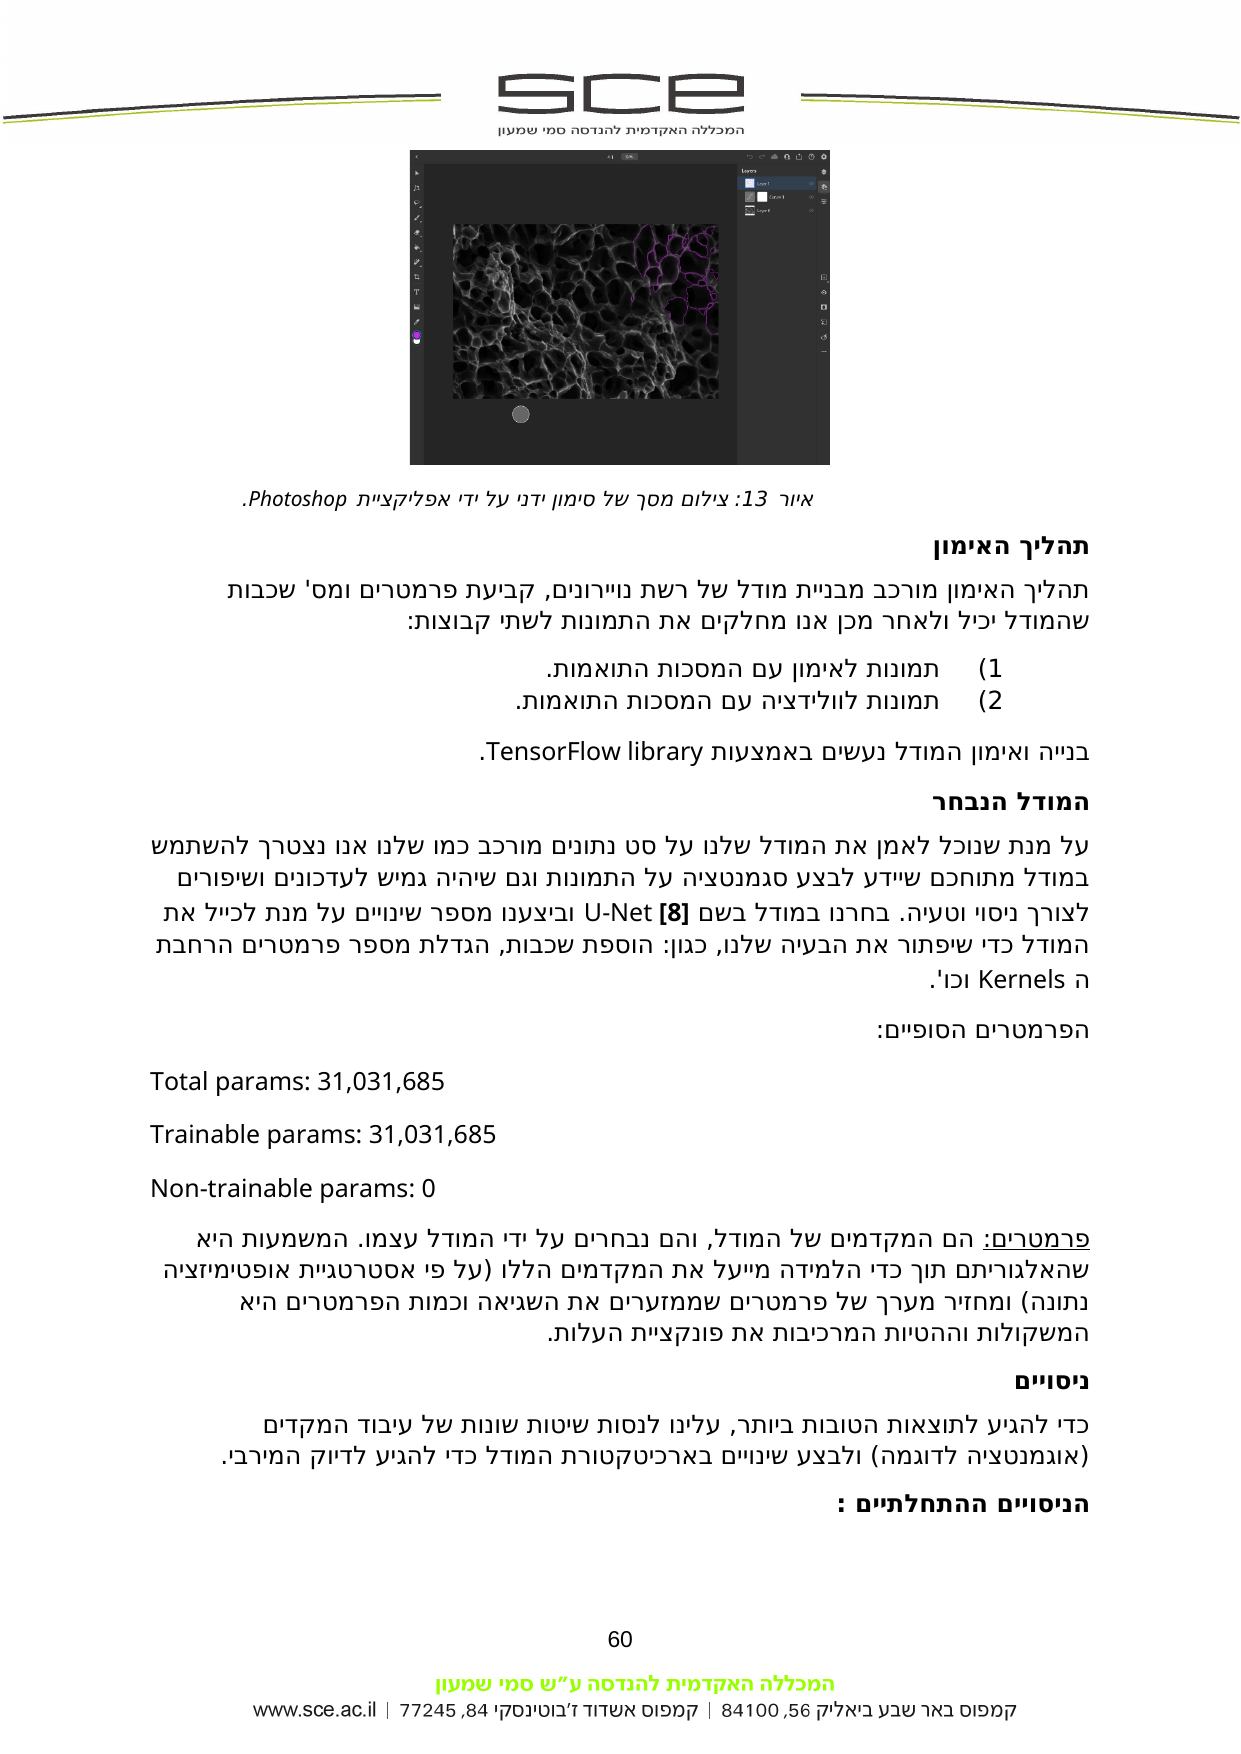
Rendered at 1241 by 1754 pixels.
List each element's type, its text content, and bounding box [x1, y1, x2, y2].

text הפרמטרים הסופיים: [150, 1015, 1090, 1044]
text איור 13: צילום מסך של סימון ידני על ידי אפליקציית Photoshop. [150, 484, 1090, 512]
subtitle ניסויים [150, 1366, 1090, 1396]
picture [0, 1594, 1241, 1754]
text Total params: 31,031,685 [150, 1063, 1090, 1098]
subtitle תהליך האימון [150, 531, 1090, 560]
subtitle המודל הנבחר [150, 787, 1090, 817]
text פרמטרים: הם המקדמים של המודל, והם נבחרים על ידי המודל עצמו. המשמעות היא שהאלגוריתם תוך כדי הלמידה מייעל את המקדמים הללו (על פי אסטרטגיית אופטימיזציה נתונה) ומחזיר מערך של פרמטרים שממזערים את השגיאה וכמות הפרמטרים היא המשקולות וההטיות המרכיבות את פונקציית העלות. [150, 1224, 1090, 1347]
text בנייה ואימון המודל נעשים באמצעות TensorFlow library. [150, 734, 1090, 768]
picture [409, 150, 830, 465]
text על מנת שנוכל לאמן את המודל שלנו על סט נתונים מורכב כמו שלנו אנו נצטרך להשתמש במודל מתוחכם שיידע לבצע סגמנטציה על התמונות וגם שיהיה גמיש לעדכונים ושיפורים לצורך ניסוי וטעיה. בחרנו במודל בשם U-Net [8] וביצענו מספר שינויים על מנת לכייל את המודל כדי שיפתור את הבעיה שלנו, כגון: הוספת שכבות, הגדלת מספר פרמטרים הרחבת ה Kernels וכו'. [150, 831, 1090, 996]
list תמונות לאימון עם המסכות התואמות. [150, 654, 978, 684]
text הניסויים ההתחלתיים : [150, 1490, 1090, 1519]
text Trainable params: 31,031,685 [150, 1117, 1090, 1151]
picture [1, 0, 1241, 149]
list תמונות לוולידציה עם המסכות התואמות. [150, 686, 978, 715]
text Non-trainable params: 0 [150, 1170, 1090, 1204]
text כדי להגיע לתוצאות הטובות ביותר, עלינו לנסות שיטות שונות של עיבוד המקדים (אוגמנטציה לדוגמה) ולבצע שינויים בארכיטקטורת המודל כדי להגיע לדיוק המירבי. [150, 1410, 1090, 1471]
text תהליך האימון מורכב מבניית מודל של רשת נויירונים, קביעת פרמטרים ומס' שכבות שהמודל יכיל ולאחר מכן אנו מחלקים את התמונות לשתי קבוצות: [150, 575, 1090, 636]
